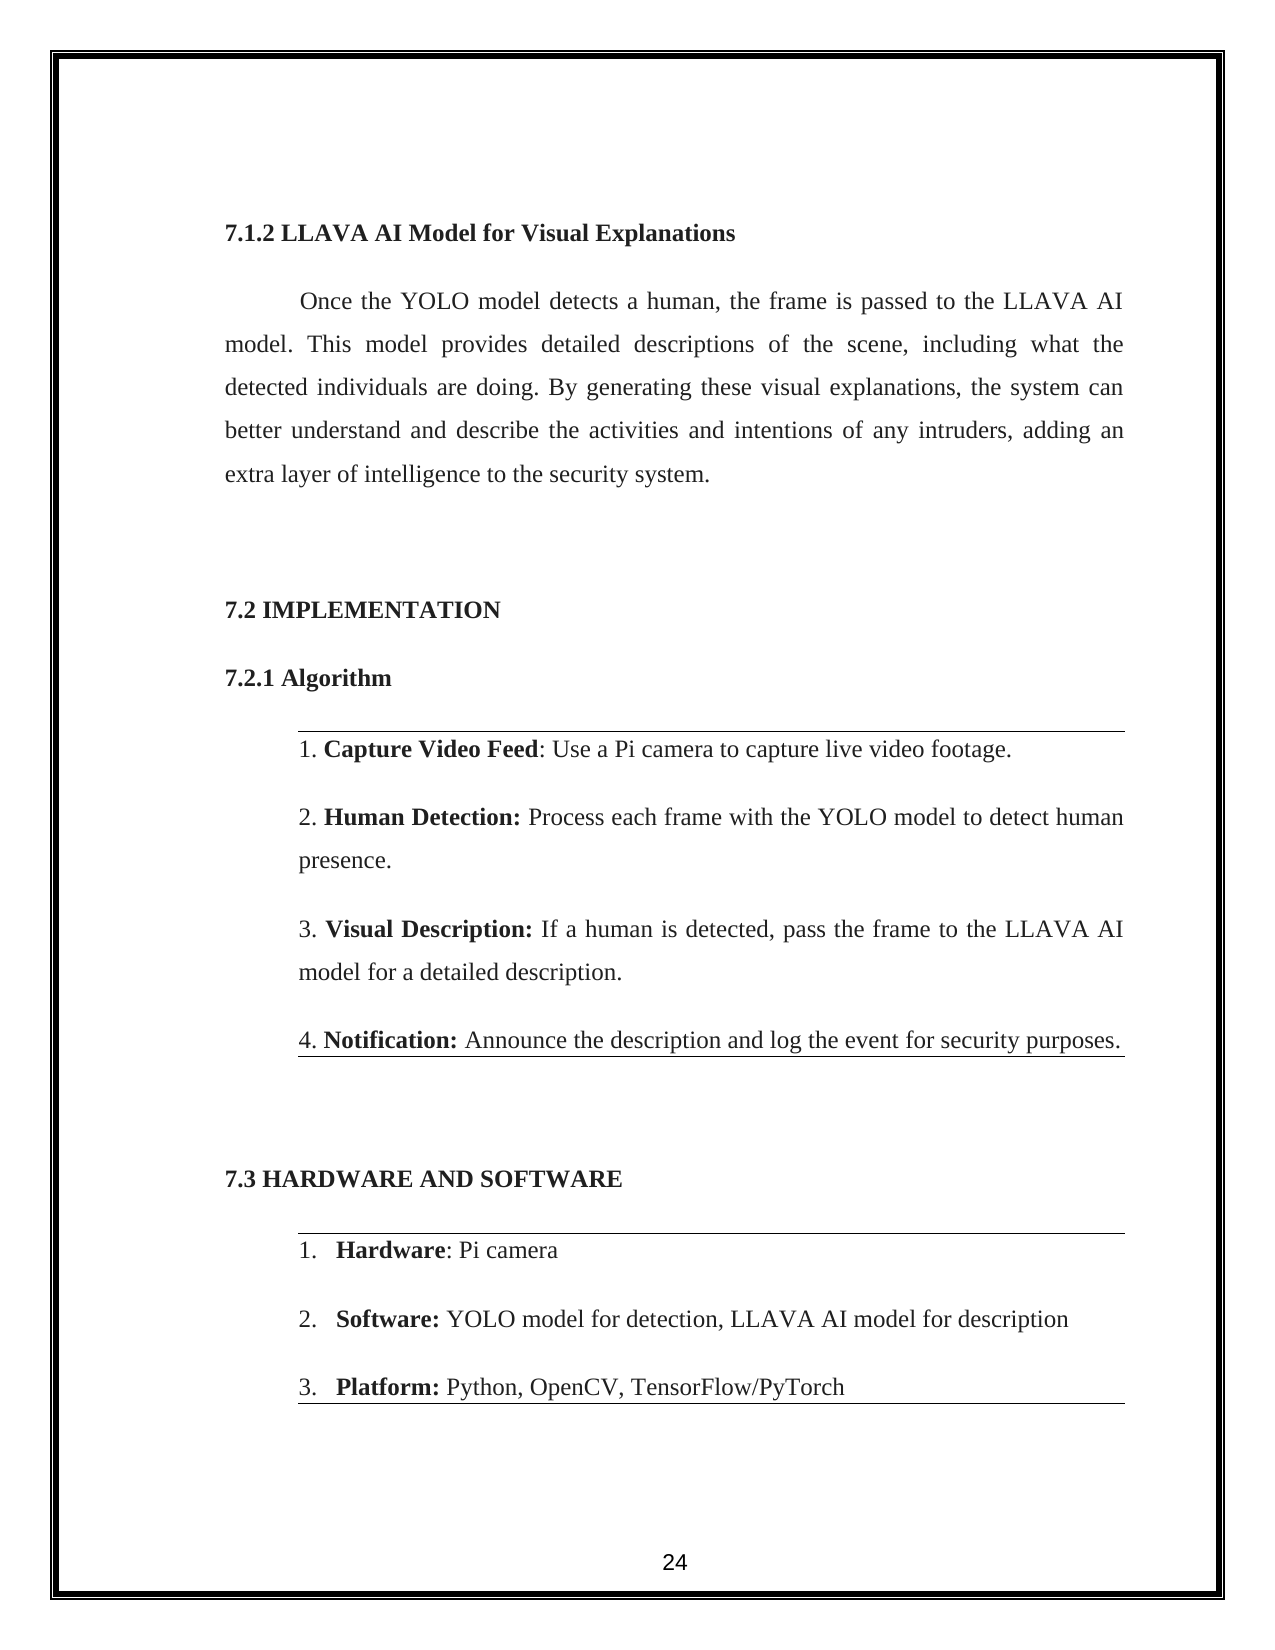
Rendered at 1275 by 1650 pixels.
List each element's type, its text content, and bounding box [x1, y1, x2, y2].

text 7.2.1 Algorithm [224, 663, 1125, 692]
text 7.3 HARDWARE AND SOFTWARE [224, 1164, 1125, 1193]
list Platform: Python, OpenCV, TensorFlow/PyTorch [298, 1372, 1125, 1403]
text 1. Capture Video Feed: Use a Pi camera to capture live video footage. [298, 732, 1125, 763]
text 4. Notification: Announce the description and log the event for security purposes. [298, 1025, 1125, 1056]
text Once the YOLO model detects a human, the frame is passed to the LLAVA AI model. This model provides detailed descriptions of the scene, including what the detected individuals are doing. By generating these visual explanations, the system can better understand and describe the activities and intentions of any intruders, adding an extra layer of intelligence to the security system. [224, 286, 1125, 487]
text 7.2 IMPLEMENTATION [224, 595, 1125, 624]
text 3. Visual Description: If a human is detected, pass the frame to the LLAVA AI model for a detailed description. [298, 914, 1125, 986]
text 2. Human Detection: Process each frame with the YOLO model to detect human presence. [298, 802, 1125, 874]
text 7.1.2 LLAVA AI Model for Visual Explanations [224, 218, 1125, 247]
list Software: YOLO model for detection, LLAVA AI model for description [298, 1304, 1125, 1332]
list Hardware: Pi camera [298, 1234, 1125, 1264]
